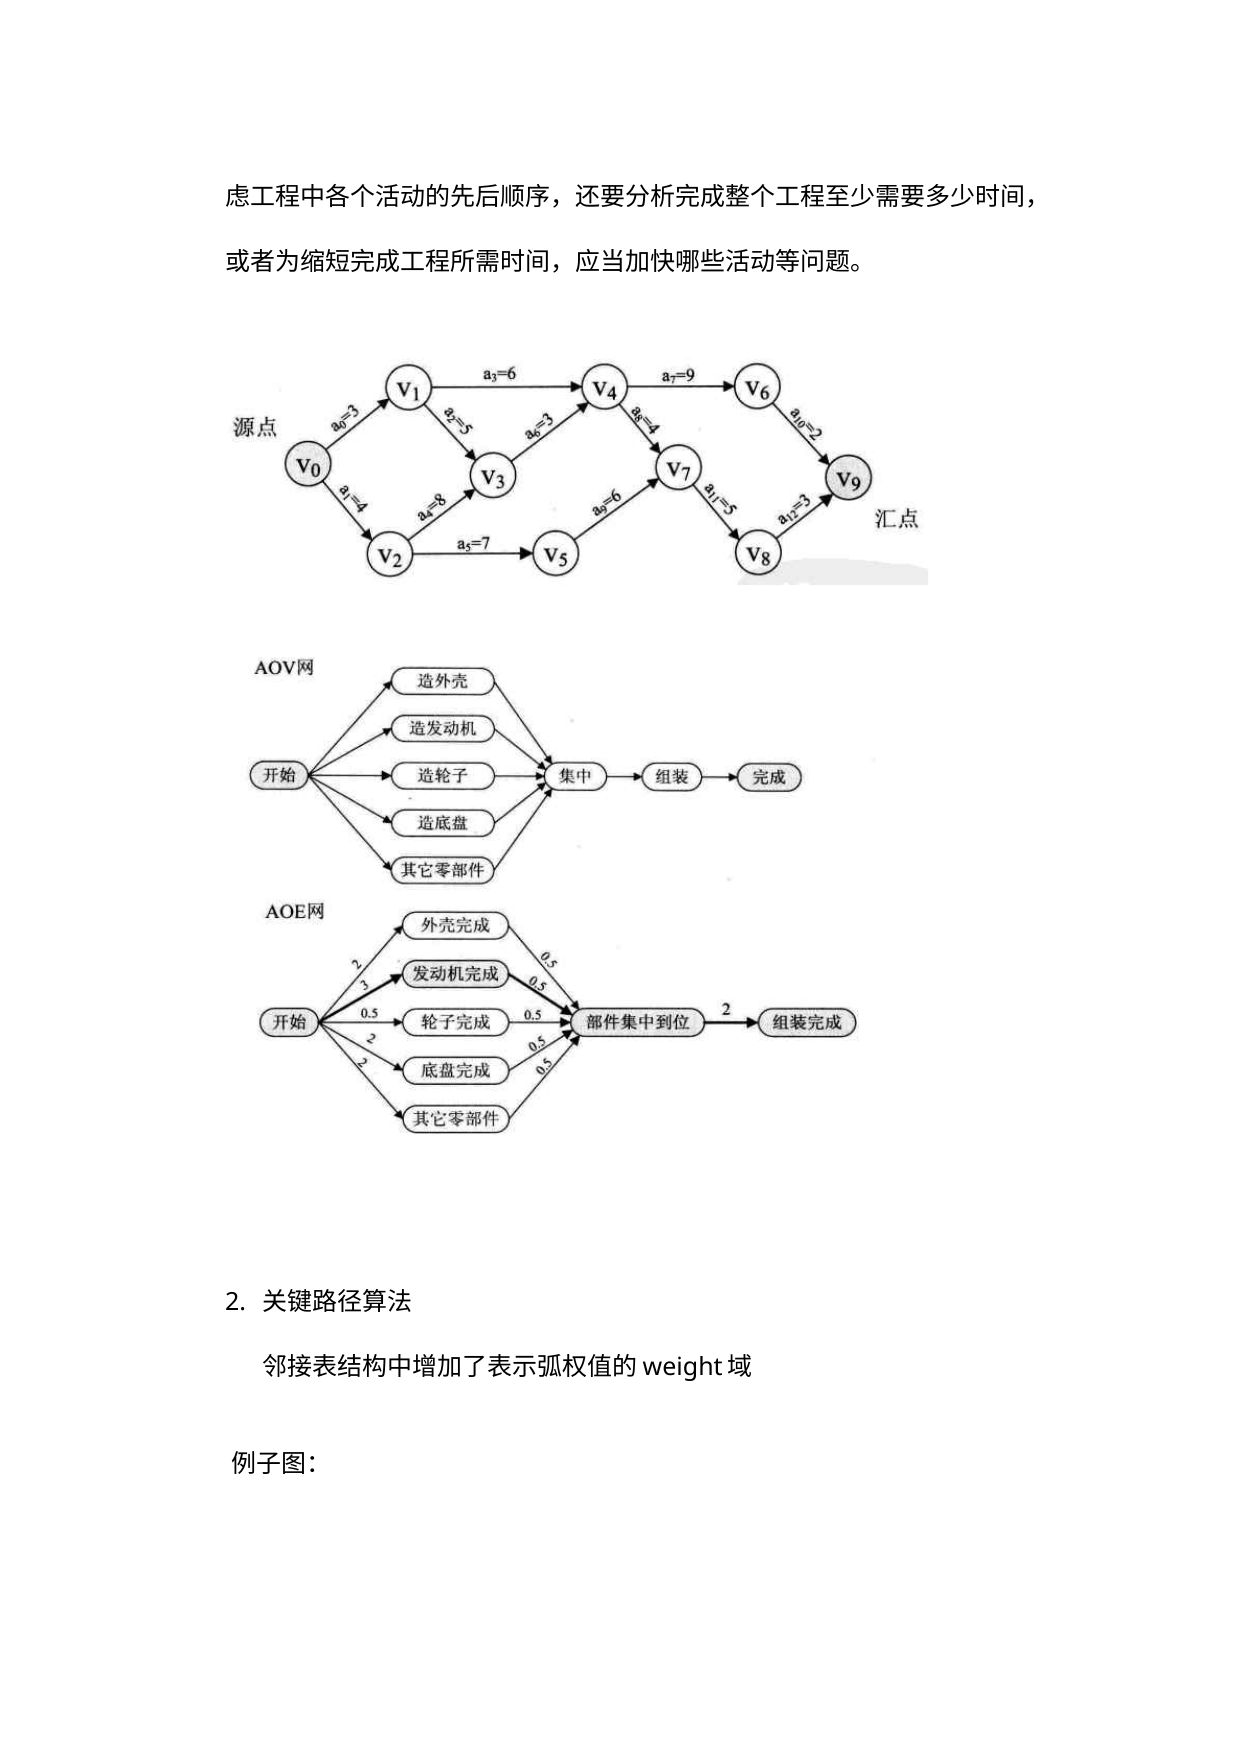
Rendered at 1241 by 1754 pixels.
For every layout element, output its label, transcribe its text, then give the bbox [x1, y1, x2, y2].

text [225, 162, 1053, 292]
text 例子图： [187, 1429, 1053, 1494]
list 关键路径算法 [225, 1267, 1053, 1332]
text 邻接表结构中增加了表示弧权值的weight域 [262, 1332, 1053, 1397]
